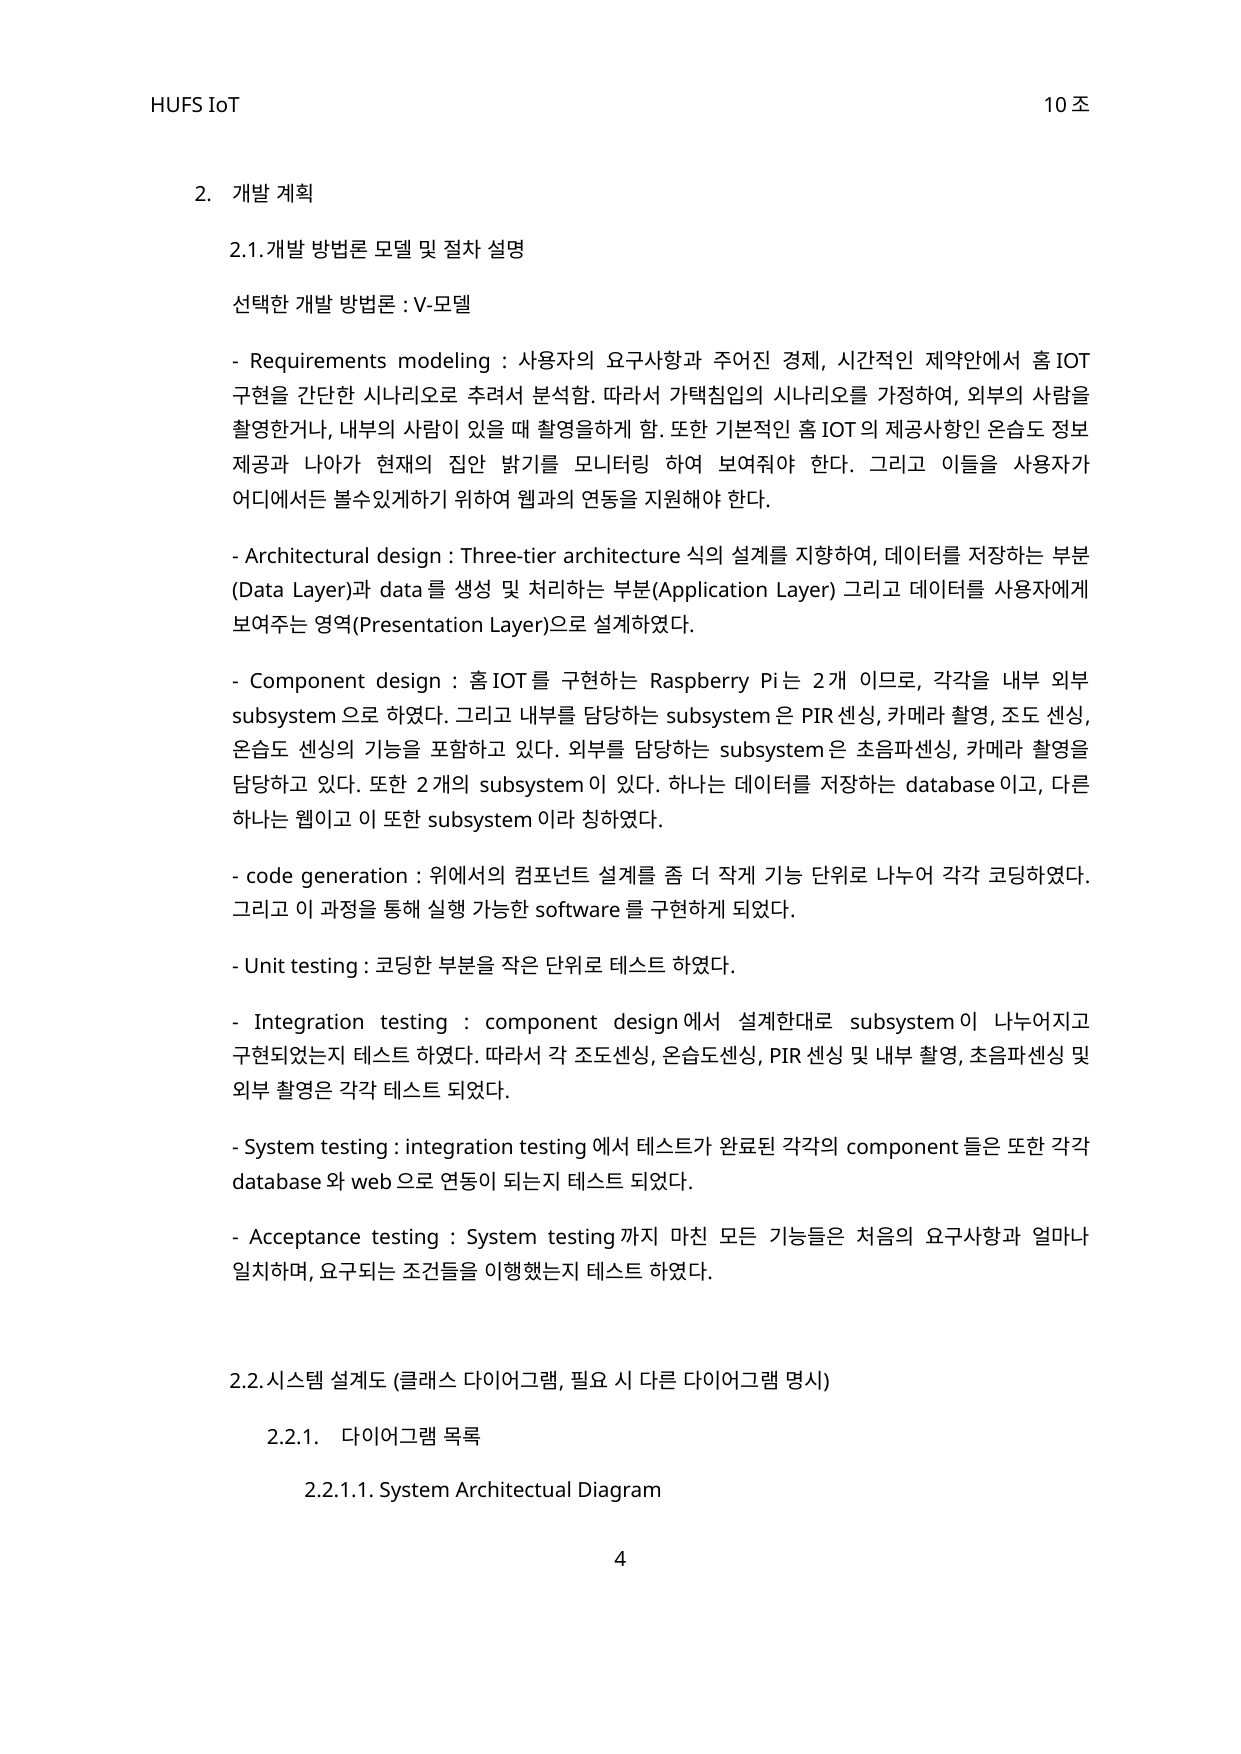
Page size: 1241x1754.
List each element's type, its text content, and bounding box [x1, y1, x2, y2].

list - Component design : 홈IOT를 구현하는 Raspberry Pi는 2개 이므로, 각각을 내부 외부 subsystem으로 하였다. 그리고 내부를 담당하는 subsystem은 PIR센싱, 카메라 촬영, 조도 센싱, 온습도 센싱의 기능을 포함하고 있다. 외부를 담당하는 subsystem은 초음파센싱, 카메라 촬영을 담당하고 있다. 또한 2개의 subsystem이 있다. 하나는 데이터를 저장하는 database이고, 다른 하나는 웹이고 이 또한 subsystem이라 칭하였다. [232, 664, 1090, 833]
list 개발 방법론 모델 및 절차 설명 [229, 233, 1090, 263]
list - Acceptance testing : System testing까지 마친 모든 기능들은 처음의 요구사항과 얼마나 일치하며, 요구되는 조건들을 이행했는지 테스트 하였다. [232, 1221, 1090, 1286]
list - Architectural design : Three-tier architecture식의 설계를 지향하여, 데이터를 저장하는 부분(Data Layer)과 data를 생성 및 처리하는 부분(Application Layer) 그리고 데이터를 사용자에게 보여주는 영역(Presentation Layer)으로 설계하였다. [232, 539, 1090, 639]
list - Integration testing : component design에서 설계한대로 subsystem이 나누어지고 구현되었는지 테스트 하였다. 따라서 각 조도센싱, 온습도센싱, PIR센싱 및 내부 촬영, 초음파센싱 및 외부 촬영은 각각 테스트 되었다. [232, 1005, 1090, 1105]
list System Architectual Diagram [304, 1476, 1090, 1504]
list - Requirements modeling : 사용자의 요구사항과 주어진 경제, 시간적인 제약안에서 홈IOT 구현을 간단한 시나리오로 추려서 분석함. 따라서 가택침입의 시나리오를 가정하여, 외부의 사람을 촬영한거나, 내부의 사람이 있을 때 촬영을하게 함. 또한 기본적인 홈IOT의 제공사항인 온습도 정보 제공과 나아가 현재의 집안 밝기를 모니터링 하여 보여줘야 한다. 그리고 이들을 사용자가 어디에서든 볼수있게하기 위하여 웹과의 연동을 지원해야 한다. [232, 344, 1090, 513]
list 개발 계획 [194, 177, 1090, 207]
list - Unit testing : 코딩한 부분을 작은 단위로 테스트 하였다. [232, 949, 1090, 979]
list 시스템 설계도 (클래스 다이어그램, 필요 시 다른 다이어그램 명시) [229, 1364, 1090, 1395]
list 다이어그램 목록 [267, 1420, 1090, 1450]
list 선택한 개발 방법론 : V-모델 [232, 288, 1090, 319]
list - System testing : integration testing에서 테스트가 완료된 각각의 component들은 또한 각각 database와 web으로 연동이 되는지 테스트 되었다. [232, 1130, 1090, 1195]
list - code generation : 위에서의 컴포넌트 설계를 좀 더 작게 기능 단위로 나누어 각각 코딩하였다. 그리고 이 과정을 통해 실행 가능한 software를 구현하게 되었다. [232, 859, 1090, 924]
